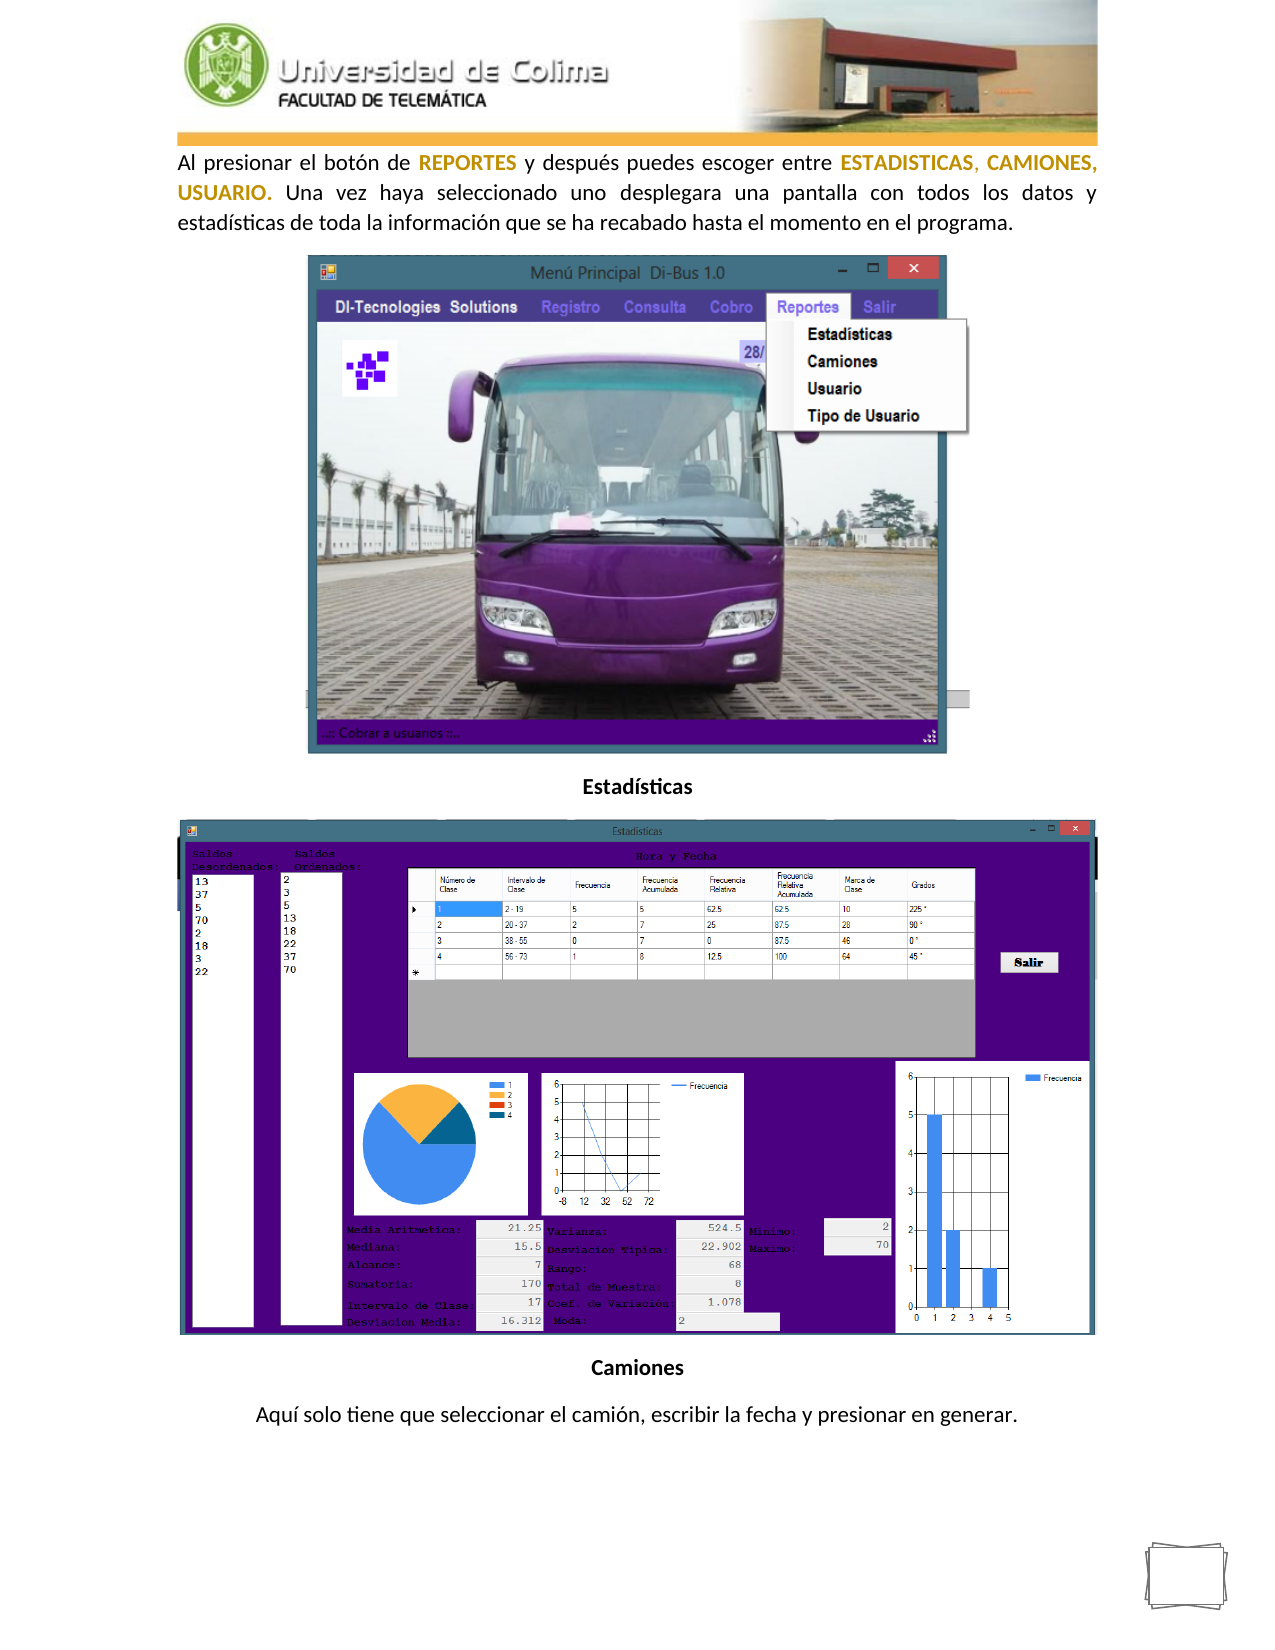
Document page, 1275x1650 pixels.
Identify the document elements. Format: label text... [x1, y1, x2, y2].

text Al presionar el botón de REPORTES y después puedes escoger entre ESTADISTICAS, CAMIONES, USUARIO. Una vez haya seleccionado uno desplegara una pantalla con todos los datos y estadísticas de toda la información que se ha recabado hasta el momento en el programa. [177, 148, 1098, 236]
picture [177, 819, 1098, 1335]
text Aquí solo tiene que seleccionar el camión, escribir la fecha y presionar en generar. [177, 1400, 1098, 1428]
picture [177, 0, 1098, 146]
picture [305, 255, 970, 754]
text Estadísticas [177, 772, 1098, 801]
text Camiones [177, 1353, 1098, 1381]
